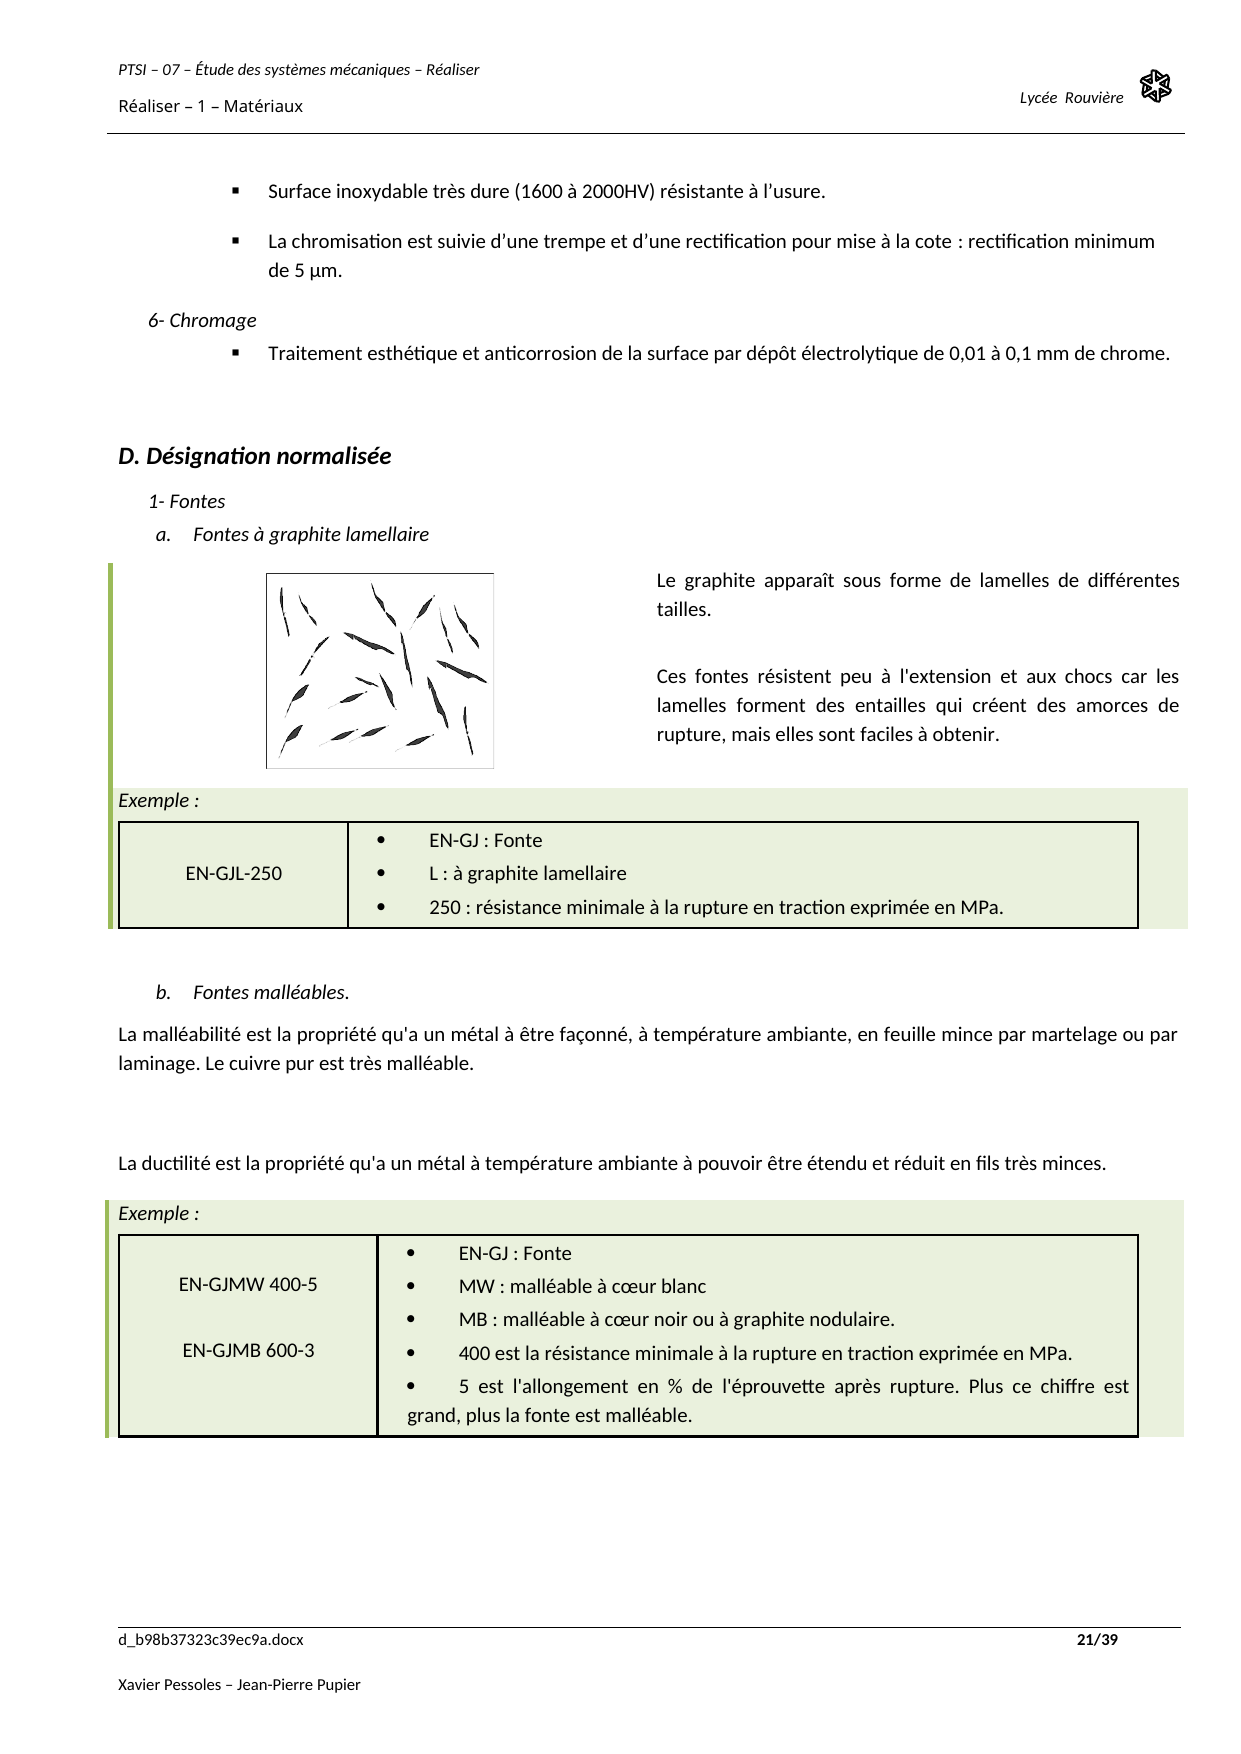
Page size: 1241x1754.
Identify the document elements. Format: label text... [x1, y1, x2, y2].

table_header Exemple : [109, 1200, 1184, 1437]
subtitle Désignation normalisée [118, 440, 1181, 471]
table_header Le graphite apparaît sous forme de lamelles de différentes tailles. Ces fontes résistent peu à l'extension et aux chocs car les lamelles forment des entailles qui créent des amorces de rupture, mais elles sont faciles à obtenir. [649, 563, 1188, 788]
list Surface inoxydable très dure (1600 à 2000HV) résistante à l’usure. [231, 178, 1181, 203]
table_header Exemple : [113, 788, 1188, 929]
text La malléabilité est la propriété qu'a un métal à être façonné, à température ambiante, en feuille mince par martelage ou par laminage. Le cuivre pur est très malléable. [118, 1021, 1181, 1076]
list Traitement esthétique et anticorrosion de la surface par dépôt électrolytique de 0,01 à 0,1 mm de chrome. [231, 340, 1181, 366]
text Fontes à graphite lamellaire [156, 521, 1181, 547]
text Fontes malléables. [156, 979, 1181, 1005]
list La chromisation est suivie d’une trempe et d’une rectification pour mise à la cote : rectification minimum de 5 µm. [231, 228, 1181, 282]
text La ductilité est la propriété qu'a un métal à température ambiante à pouvoir être étendu et réduit en fils très minces. [118, 1150, 1181, 1176]
subtitle Chromage [124, 307, 1181, 332]
table_header [113, 563, 649, 788]
subtitle Fontes [124, 488, 1181, 513]
